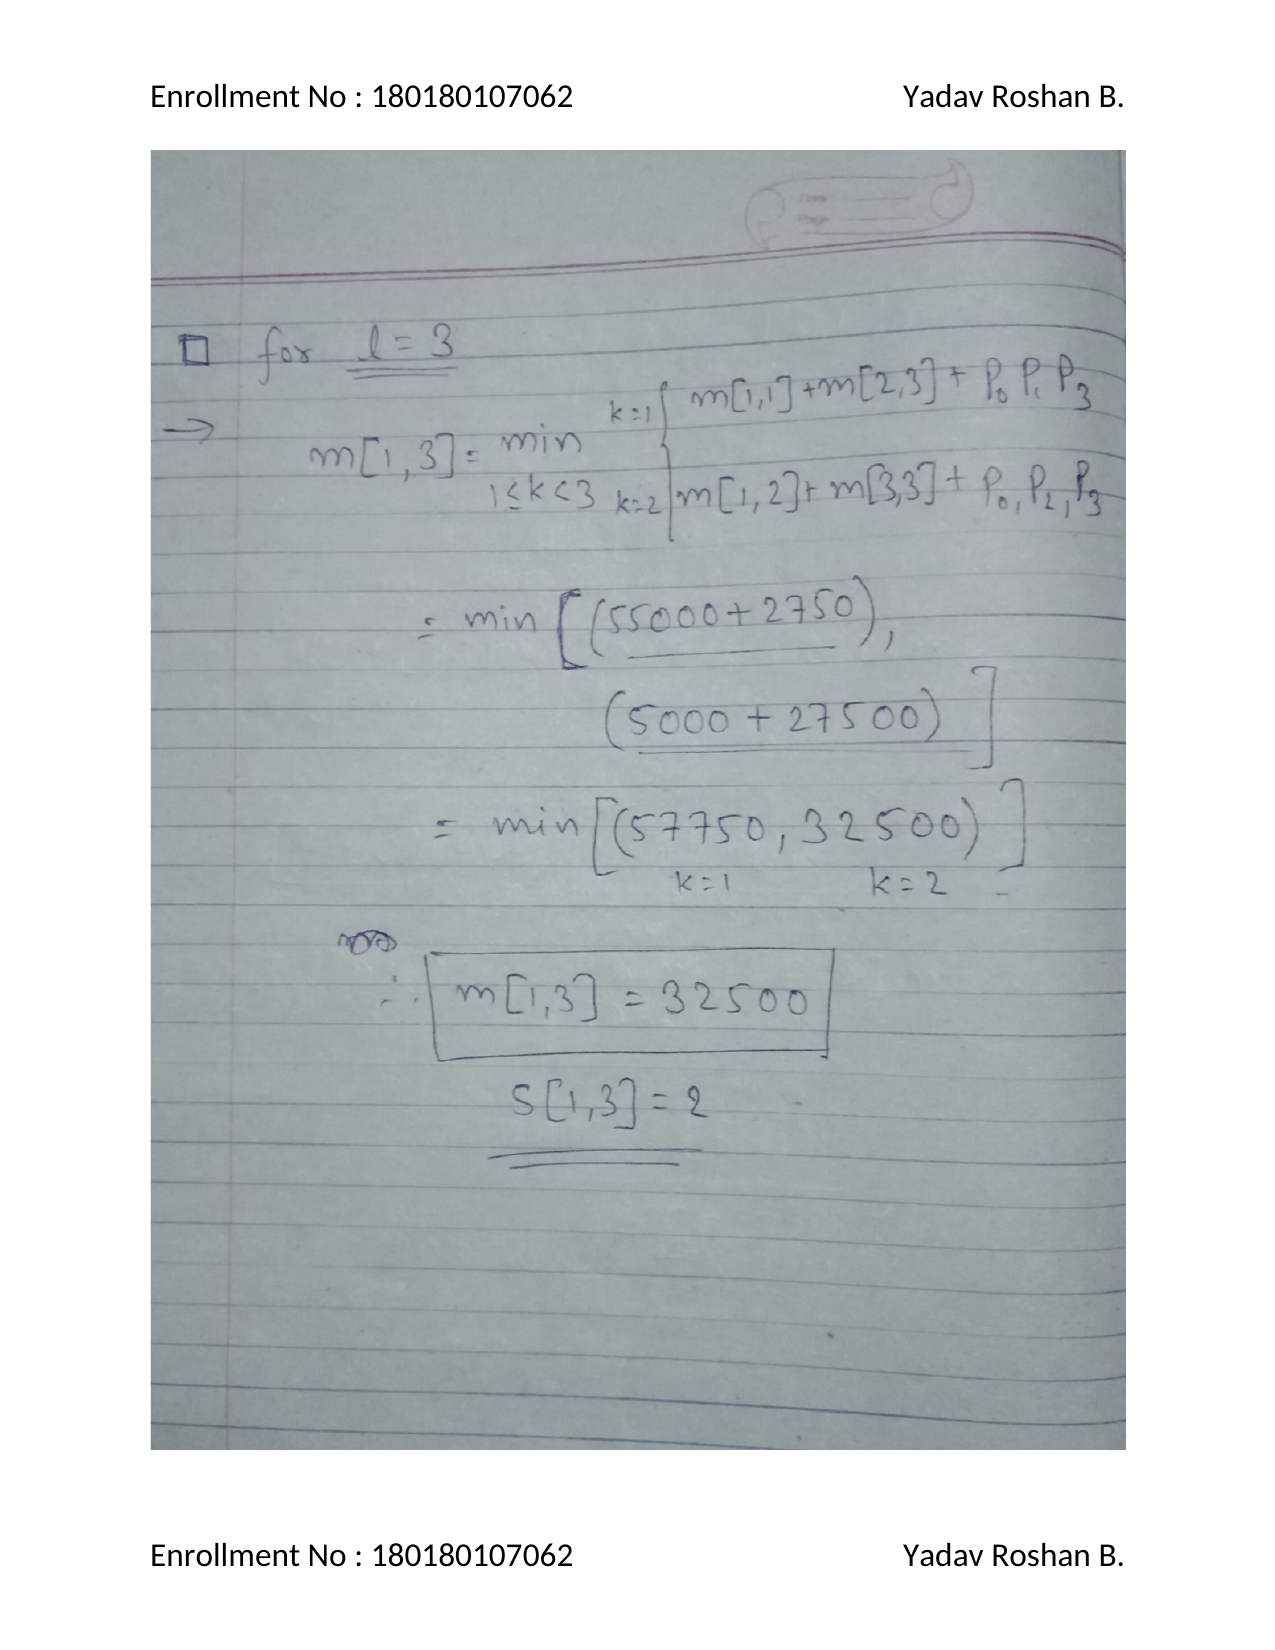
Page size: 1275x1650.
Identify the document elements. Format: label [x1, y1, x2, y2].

picture [152, 151, 1126, 1449]
